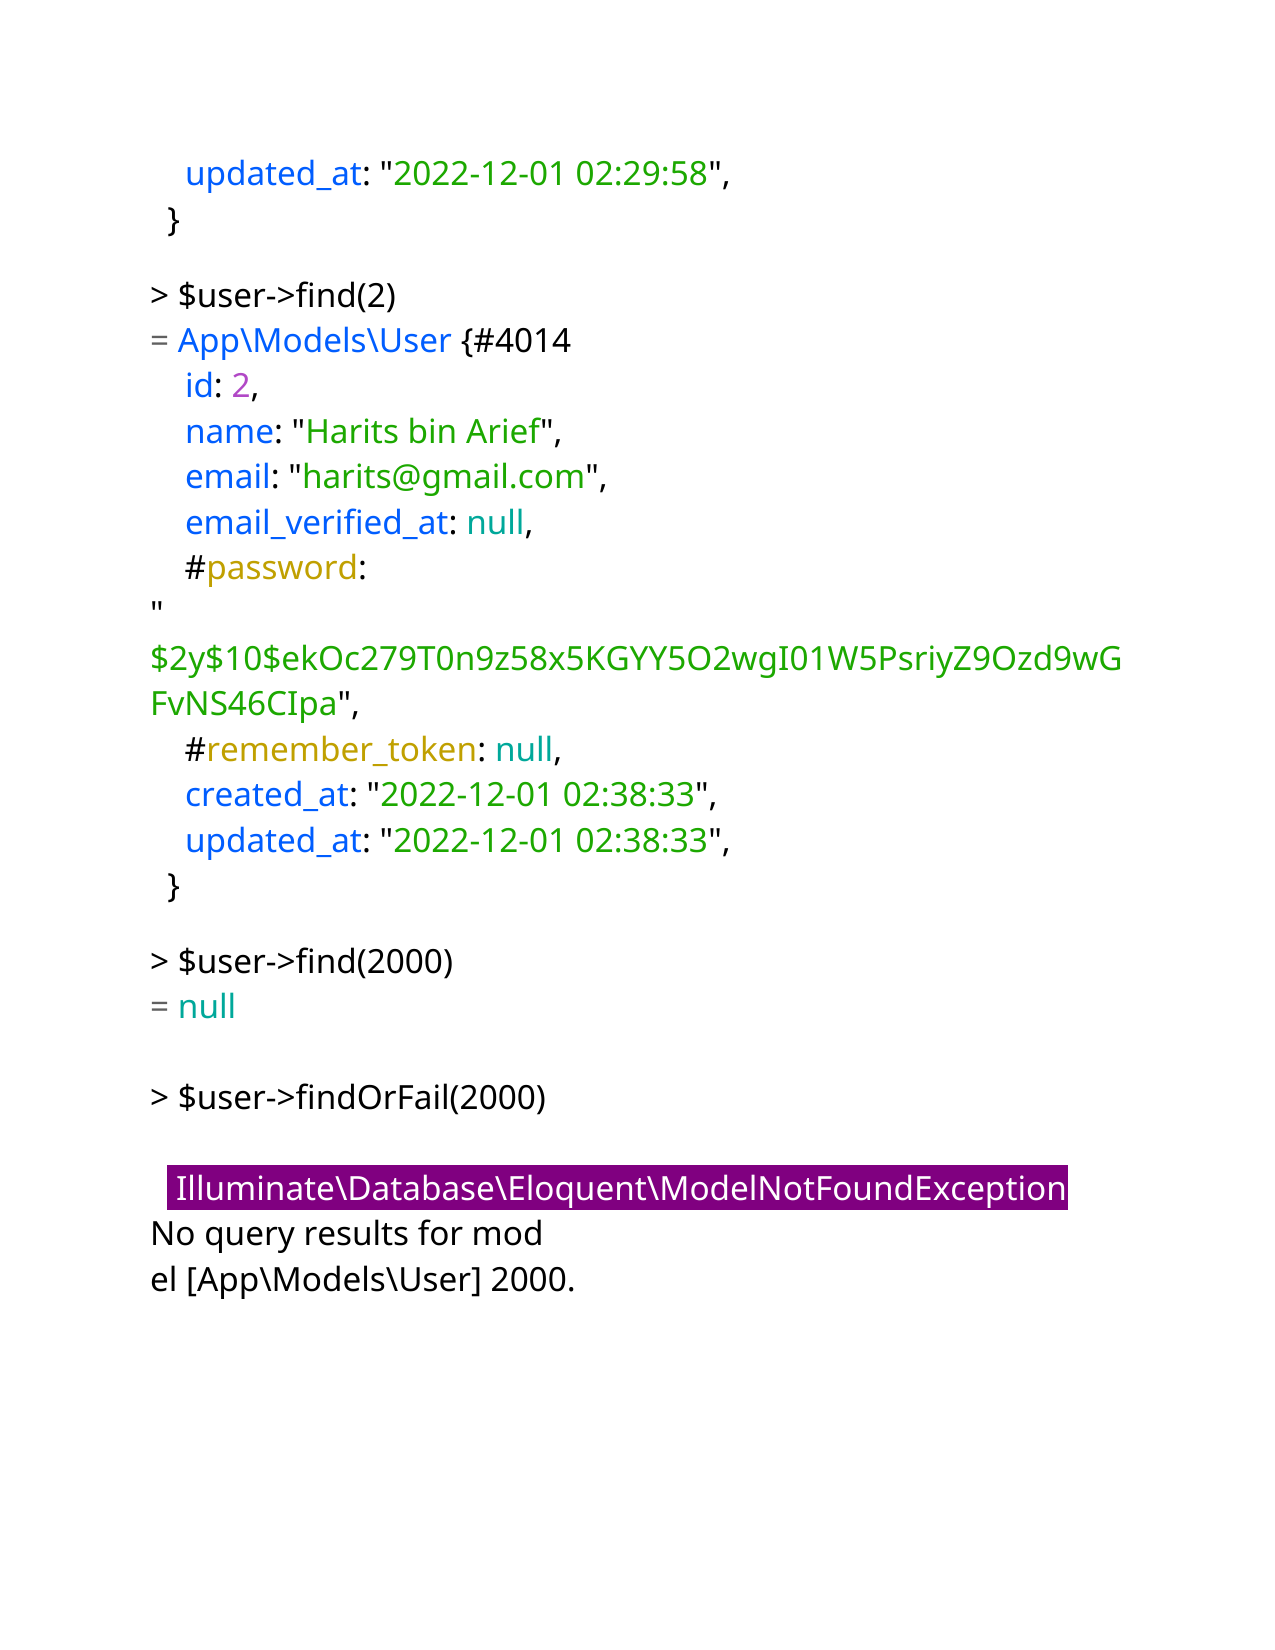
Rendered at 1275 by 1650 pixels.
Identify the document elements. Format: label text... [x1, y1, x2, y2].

text = null [150, 983, 1125, 1028]
text email: "harits@gmail.com", [150, 453, 1125, 498]
text #password: "$2y$10$ekOc279T0n9z58x5KGYY5O2wgI01W5PsriyZ9Ozd9wGFvNS46CIpa", [150, 544, 1125, 726]
text updated_at: "2022-12-01 02:29:58", [150, 150, 1125, 195]
text = App\Models\User {#4014 [150, 317, 1125, 362]
text id: 2, [150, 362, 1125, 408]
text created_at: "2022-12-01 02:38:33", [150, 771, 1125, 816]
text #remember_token: null, [150, 726, 1125, 771]
text } [150, 862, 1125, 907]
text updated_at: "2022-12-01 02:38:33", [150, 816, 1125, 862]
text > $user->find(2) [150, 271, 1125, 317]
text } [150, 195, 1125, 241]
text email_verified_at: null, [150, 498, 1125, 544]
text Illuminate\Database\Eloquent\ModelNotFoundException No query results for mod [150, 1165, 1125, 1256]
text > $user->findOrFail(2000) [150, 1074, 1125, 1119]
text el [App\Models\User] 2000. [150, 1256, 1125, 1301]
text name: "Harits bin Arief", [150, 408, 1125, 453]
text > $user->find(2000) [150, 938, 1125, 983]
